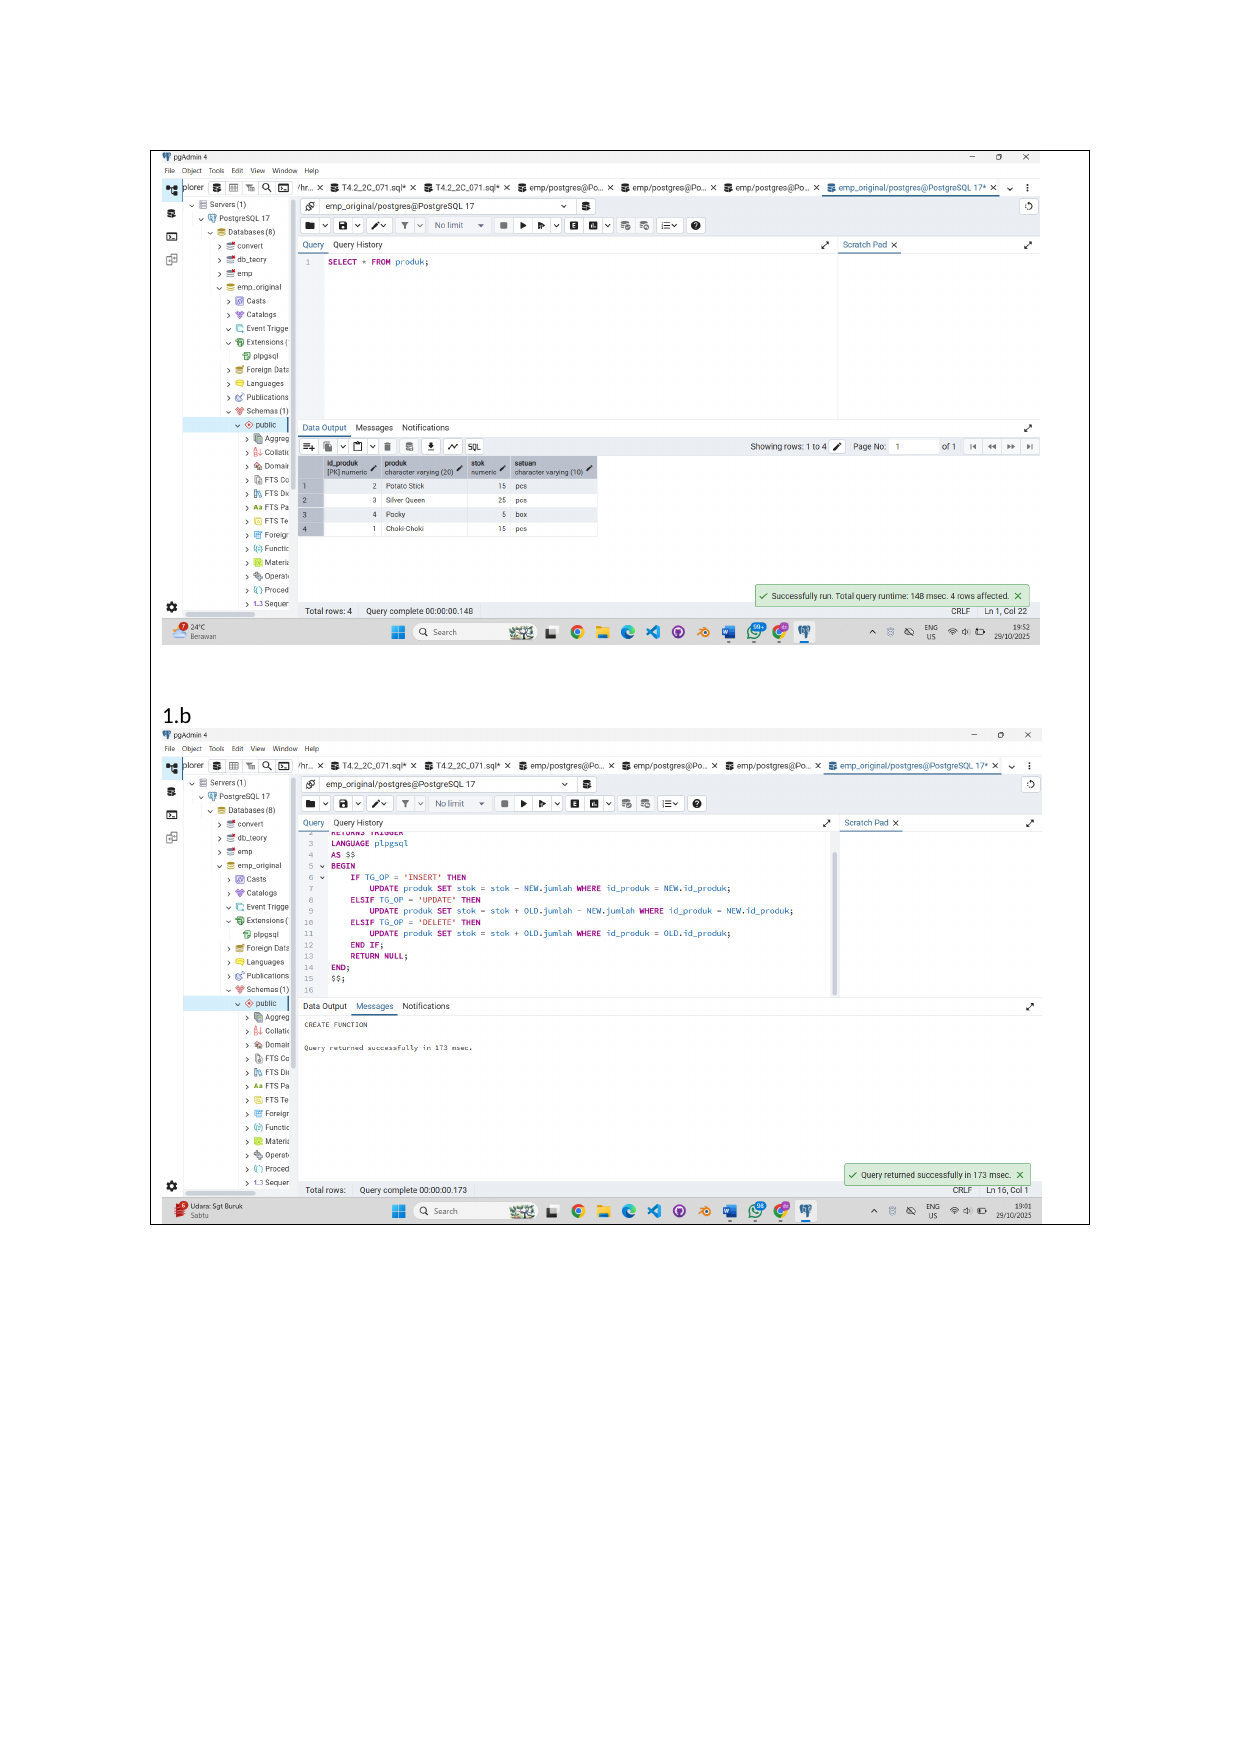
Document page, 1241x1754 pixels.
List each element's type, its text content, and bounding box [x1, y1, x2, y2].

table_cell 1.a 1.b 1.c [151, 151, 1089, 1224]
picture [161, 151, 1040, 645]
picture [161, 728, 1042, 1224]
